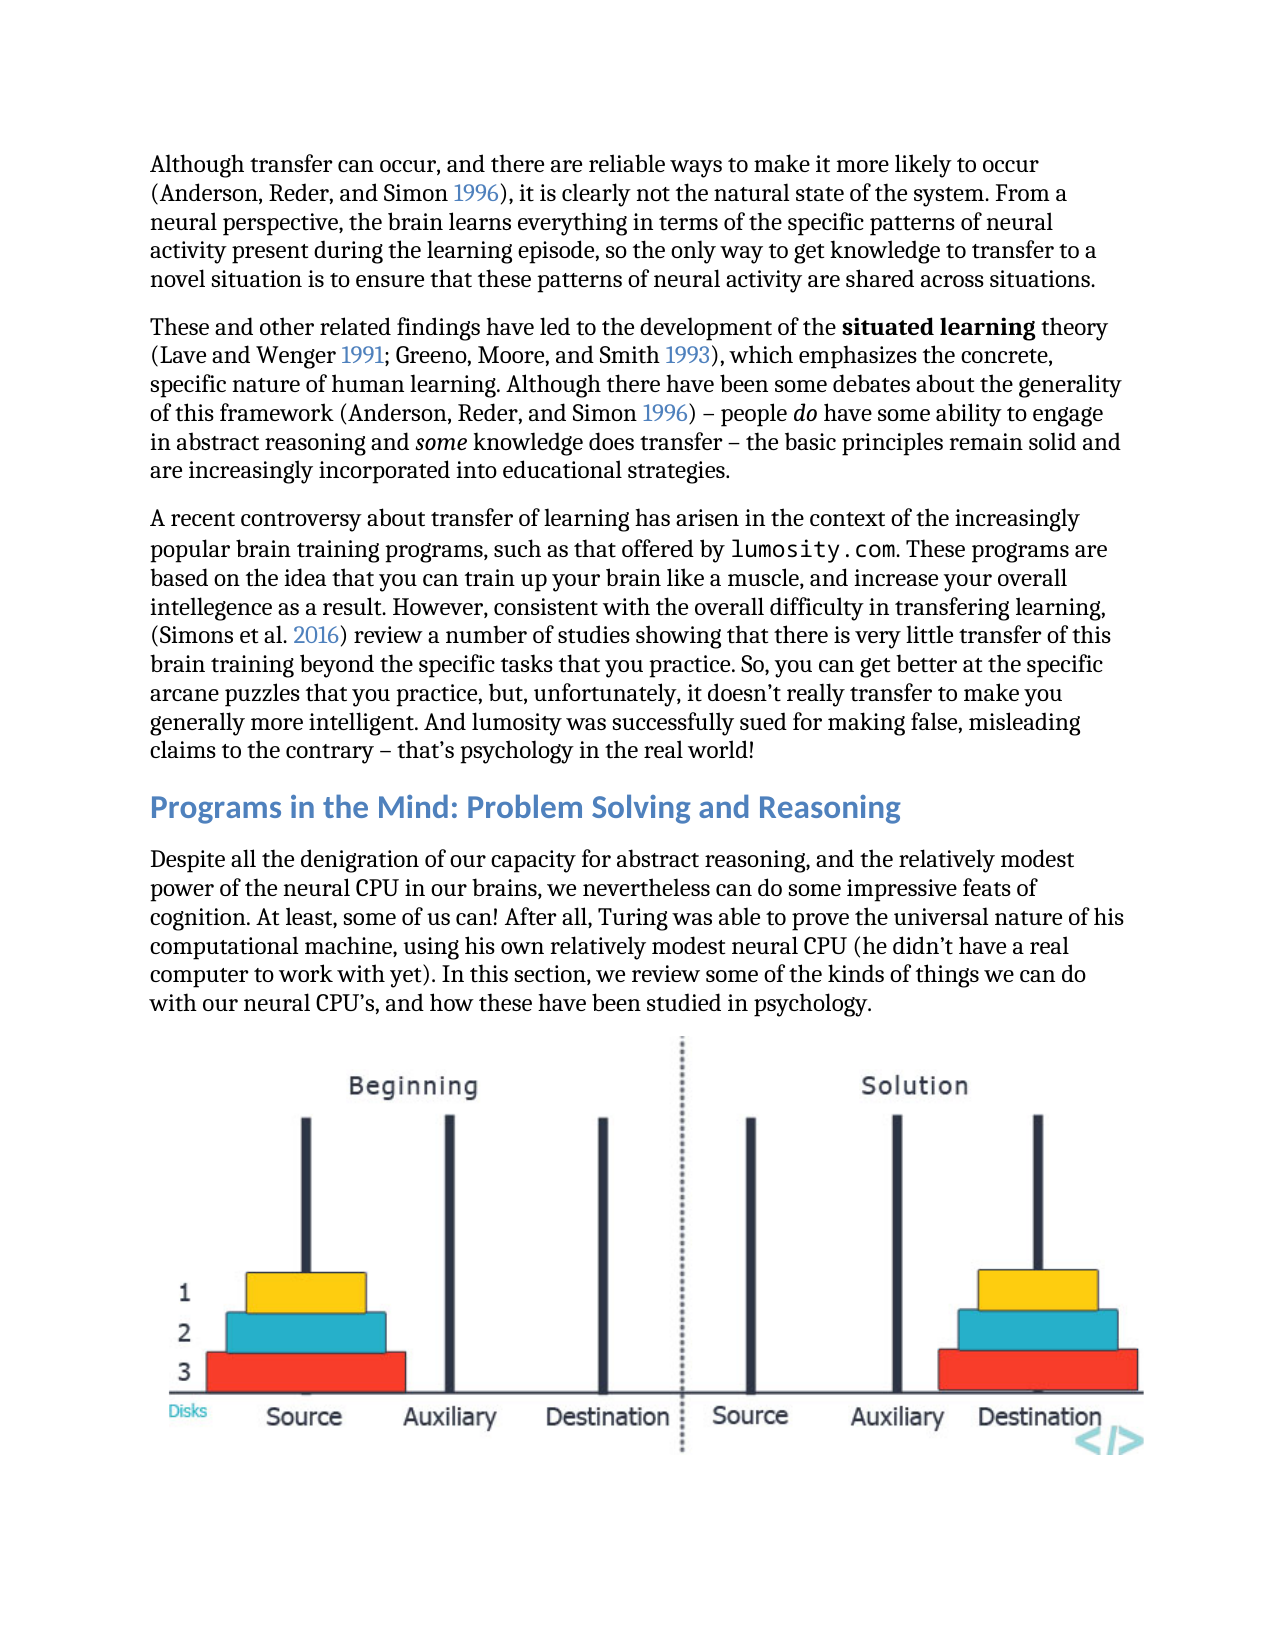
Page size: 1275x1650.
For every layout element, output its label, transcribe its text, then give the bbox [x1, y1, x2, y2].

picture [168, 1036, 1144, 1455]
subtitle Programs in the Mind: Problem Solving and Reasoning [150, 786, 1125, 827]
text Despite all the denigration of our capacity for abstract reasoning, and the relatively modest power of the neural CPU in our brains, we nevertheless can do some impressive feats of cognition. At least, some of us can! After all, Turing was able to prove the universal nature of his computational machine, using his own relatively modest neural CPU (he didn’t have a real computer to work with yet). In this section, we review some of the kinds of things we can do with our neural CPU’s, and how these have been studied in psychology. [150, 845, 1125, 1018]
text A recent controversy about transfer of learning has arisen in the context of the increasingly popular brain training programs, such as that offered by lumosity.com. These programs are based on the idea that you can train up your brain like a muscle, and increase your overall intellegence as a result. However, consistent with the overall difficulty in transfering learning, (Simons et al. 2016) review a number of studies showing that there is very little transfer of this brain training beyond the specific tasks that you practice. So, you can get better at the specific arcane puzzles that you practice, but, unfortunately, it doesn’t really transfer to make you generally more intelligent. And lumosity was successfully sued for making false, misleading claims to the contrary – that’s psychology in the real world! [150, 504, 1125, 765]
text These and other related findings have led to the development of the situated learning theory (Lave and Wenger 1991; Greeno, Moore, and Smith 1993), which emphasizes the concrete, specific nature of human learning. Although there have been some debates about the generality of this framework (Anderson, Reder, and Simon 1996) – people do have some ability to engage in abstract reasoning and some knowledge does transfer – the basic principles remain solid and are increasingly incorporated into educational strategies. [150, 312, 1125, 485]
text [150, 150, 1125, 294]
